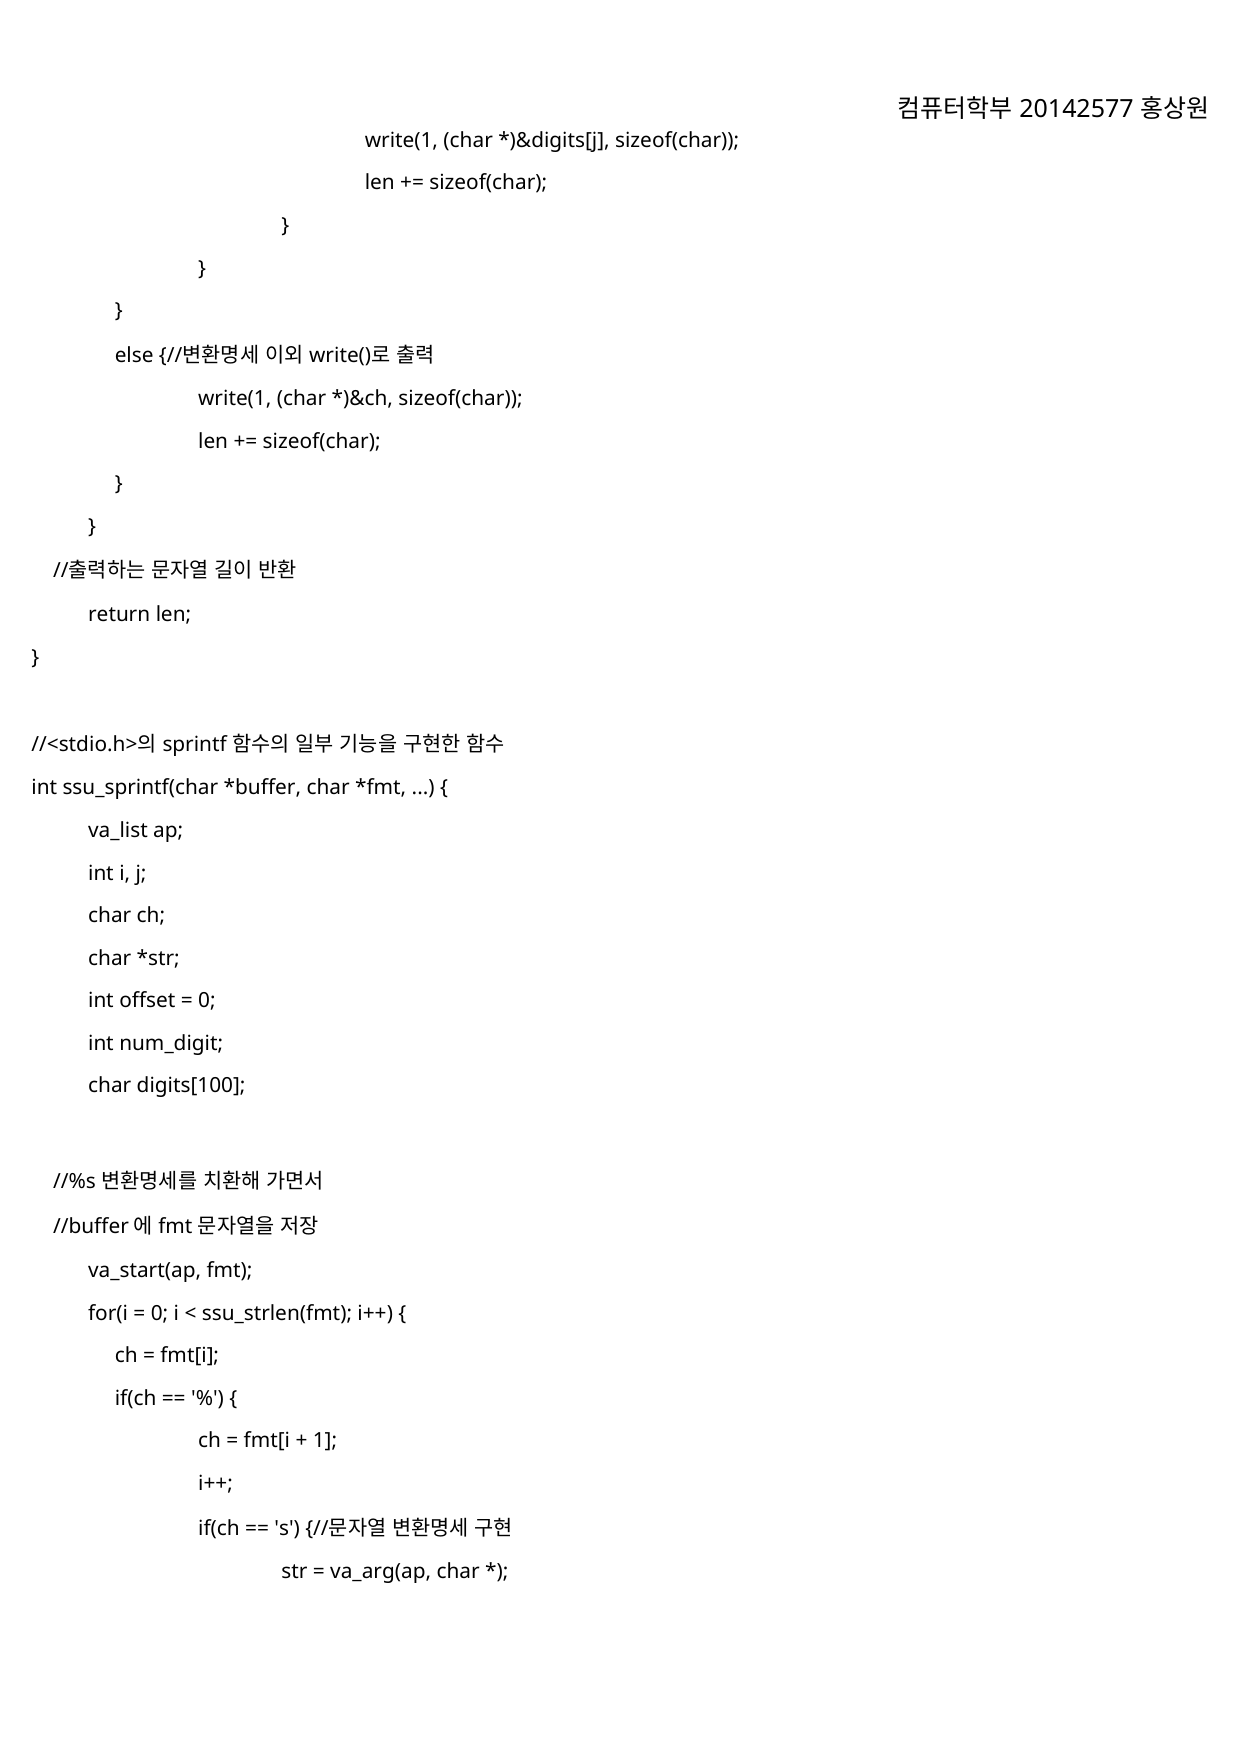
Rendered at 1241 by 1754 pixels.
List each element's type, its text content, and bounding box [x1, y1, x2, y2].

text //출력하는 문자열 길이 반환 [31, 554, 1209, 584]
text char *str; [31, 943, 1209, 971]
text } [31, 295, 1209, 324]
text } [31, 468, 1209, 497]
text //buffer에 fmt 문자열을 저장 [31, 1210, 1209, 1240]
text char digits[100]; [31, 1071, 1209, 1099]
text char ch; [31, 900, 1209, 929]
text int ssu_sprintf(char *buffer, char *fmt, ...) { [31, 772, 1209, 801]
text i++; [31, 1468, 1209, 1497]
text else {//변환명세 이외 write()로 출력 [31, 338, 1209, 368]
text if(ch == 's') {//문자열 변환명세 구현 [31, 1511, 1209, 1541]
text write(1, (char *)&ch, sizeof(char)); [31, 383, 1209, 412]
text int i, j; [31, 858, 1209, 886]
text str = va_arg(ap, char *); [31, 1556, 1209, 1584]
text //%s 변환명세를 치환해 가면서 [31, 1164, 1209, 1194]
text } [31, 642, 1209, 670]
text ch = fmt[i + 1]; [31, 1426, 1209, 1454]
text int offset = 0; [31, 985, 1209, 1014]
text va_list ap; [31, 815, 1209, 843]
text len += sizeof(char); [31, 167, 1209, 196]
text } [31, 511, 1209, 539]
text ch = fmt[i]; [31, 1340, 1209, 1369]
text //<stdio.h>의 sprintf 함수의 일부 기능을 구현한 함수 [31, 727, 1209, 757]
text } [31, 210, 1209, 238]
text va_start(ap, fmt); [31, 1255, 1209, 1283]
text if(ch == '%') { [31, 1383, 1209, 1411]
text for(i = 0; i < ssu_strlen(fmt); i++) { [31, 1298, 1209, 1326]
text } [31, 253, 1209, 281]
text int num_digit; [31, 1028, 1209, 1056]
text return len; [31, 599, 1209, 628]
text write(1, (char *)&digits[j], sizeof(char)); [31, 125, 1209, 153]
text len += sizeof(char); [31, 426, 1209, 454]
